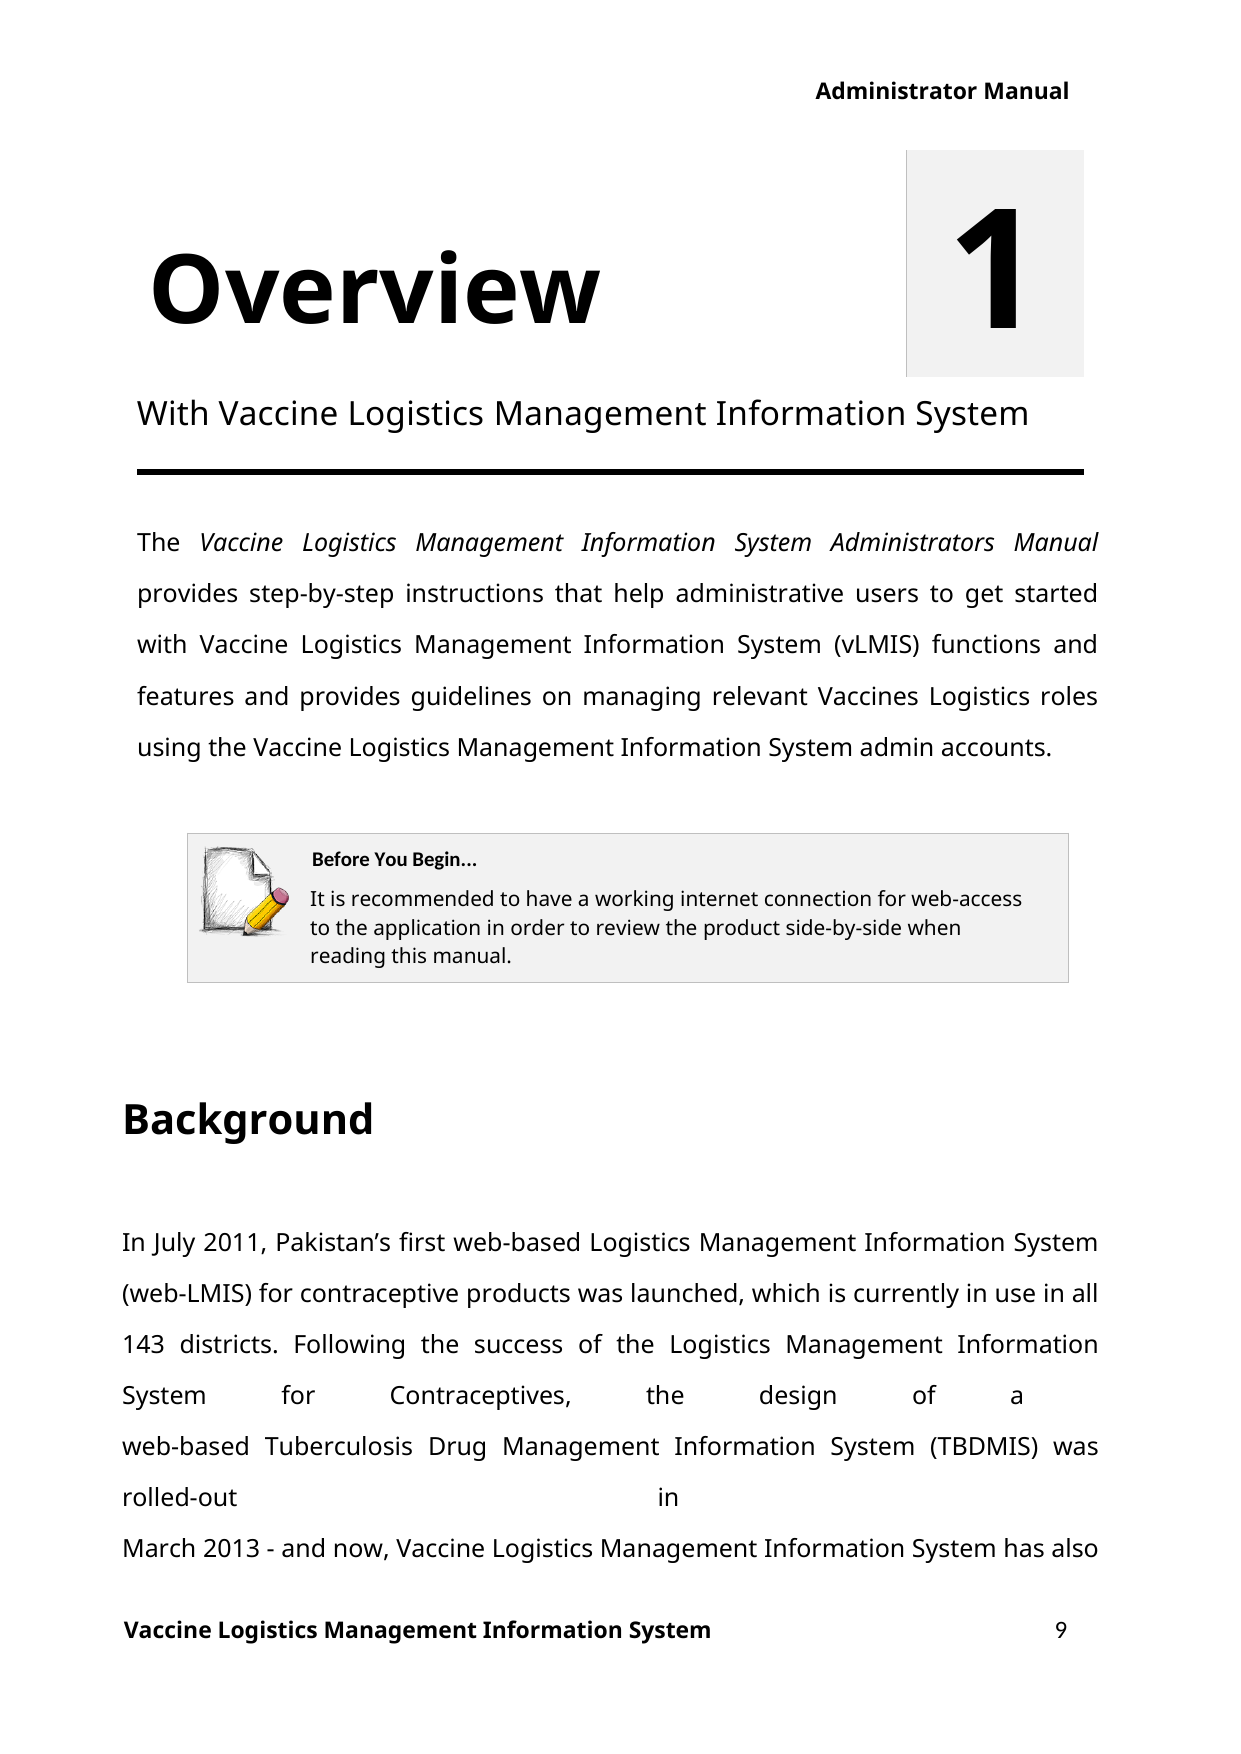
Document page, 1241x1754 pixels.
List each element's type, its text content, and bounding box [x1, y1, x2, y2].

text The Vaccine Logistics Management Information System Administrators Manual provides step-by-step instructions that help administrative users to get started with Vaccine Logistics Management Information System (vLMIS) functions and features and provides guidelines on managing relevant Vaccines Logistics roles using the Vaccine Logistics Management Information System admin accounts. [137, 525, 1099, 763]
table_header [188, 834, 301, 982]
table_header 1 [907, 150, 1084, 377]
table_cell With Vaccine Logistics Management Information System [137, 377, 1084, 469]
table_header Overview [137, 150, 906, 377]
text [122, 1225, 1099, 1565]
subtitle Background [122, 1090, 1099, 1147]
picture [198, 846, 289, 937]
table_header Before You Begin... It is recommended to have a working internet connection for web-access to the application in order to review the product side-by-side when reading this manual. [301, 834, 1068, 982]
